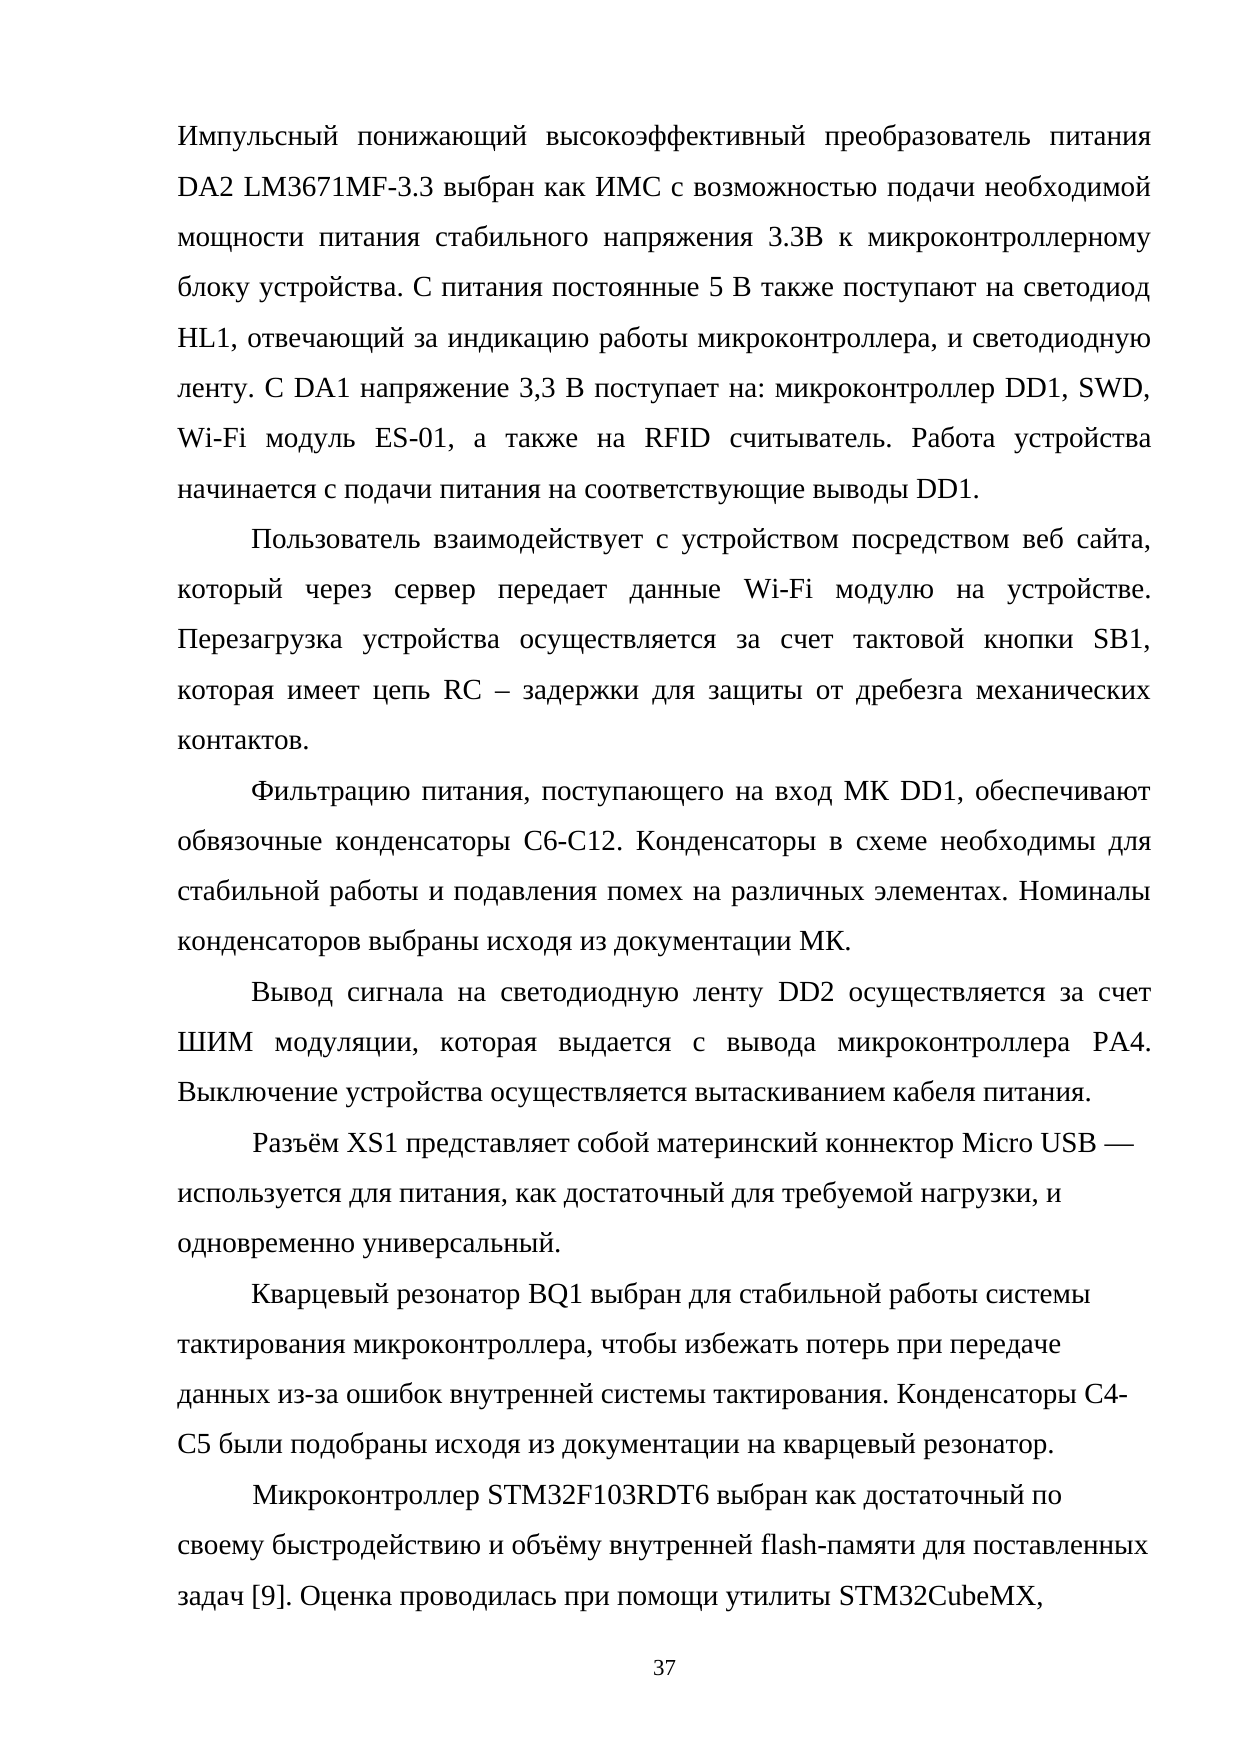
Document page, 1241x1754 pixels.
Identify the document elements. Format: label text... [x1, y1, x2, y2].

text Пользователь взаимодействует с устройством посредством веб сайта, который через сервер передает данные Wi-Fi модулю на устройстве. Перезагрузка устройства осуществляется за счет тактовой кнопки SB1, которая имеет цепь RC – задержки для защиты от дребезга механических контактов. [177, 521, 1152, 756]
text Фильтрацию питания, поступающего на вход МК DD1, обеспечивают обвязочные конденсаторы C6-C12. Конденсаторы в схеме необходимы для стабильной работы и подавления помех на различных элементах. Номиналы конденсаторов выбраны исходя из документации МК. [177, 773, 1152, 957]
text Разъём XS1 представляет собой материнский коннектор Micro USB — используется для питания, как достаточный для требуемой нагрузки, и одновременно универсальный. Кварцевый резонатор BQ1 выбран для стабильной работы системы тактирования микроконтроллера, чтобы избежать потерь при передаче данных из-за ошибок внутренней системы тактирования. Конденсаторы С4-С5 были подобраны исходя из документации на кварцевый резонатор. [177, 1125, 1152, 1460]
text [177, 1477, 1152, 1611]
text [177, 118, 1152, 504]
text Вывод сигнала на светодиодную ленту DD2 осуществляется за счет ШИМ модуляции, которая выдается с вывода микроконтроллера PA4. Выключение устройства осуществляется вытаскиванием кабеля питания. [177, 974, 1152, 1108]
